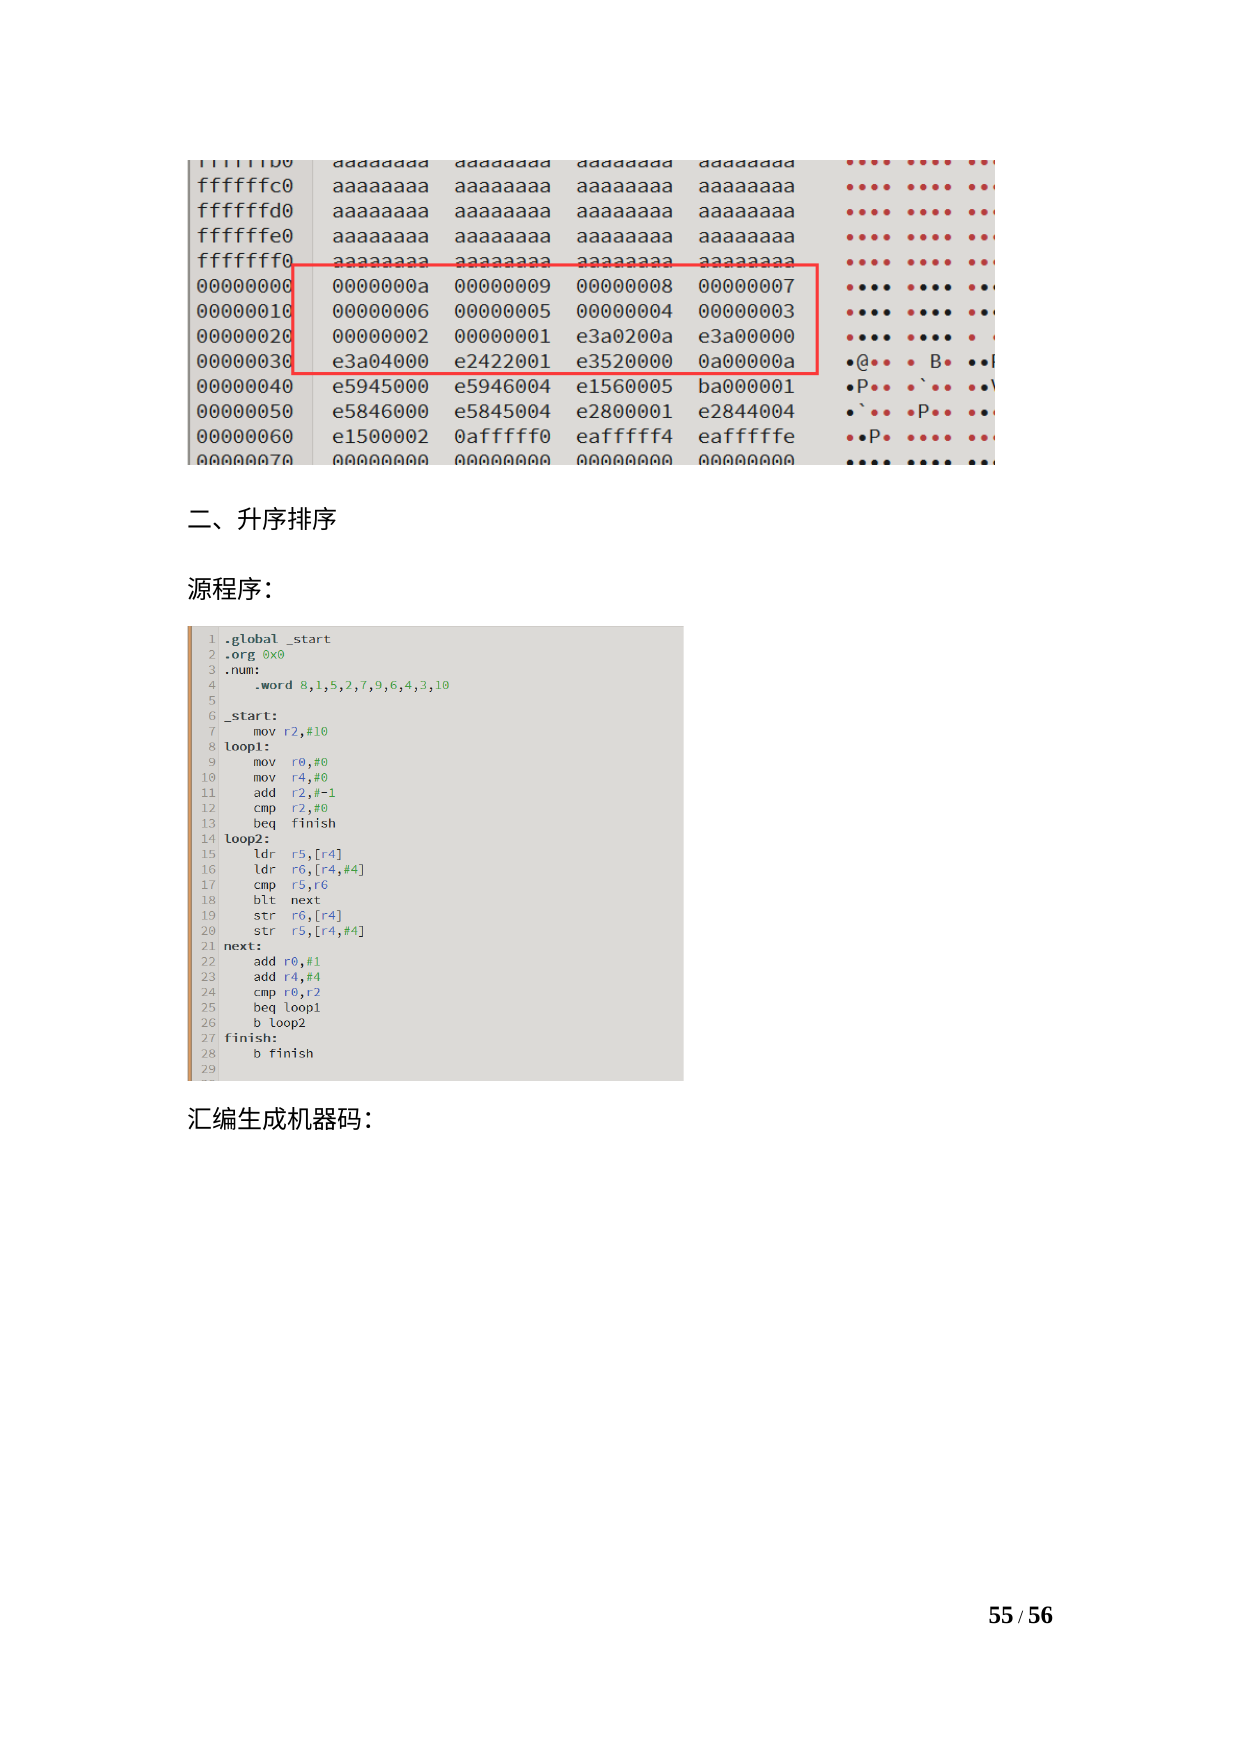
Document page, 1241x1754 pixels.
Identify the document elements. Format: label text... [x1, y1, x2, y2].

text 二、升序排序 [187, 485, 1053, 550]
text 汇编生成机器码： [187, 1085, 1053, 1150]
picture [187, 626, 684, 1081]
picture [187, 160, 995, 465]
text 源程序： [187, 556, 1053, 621]
